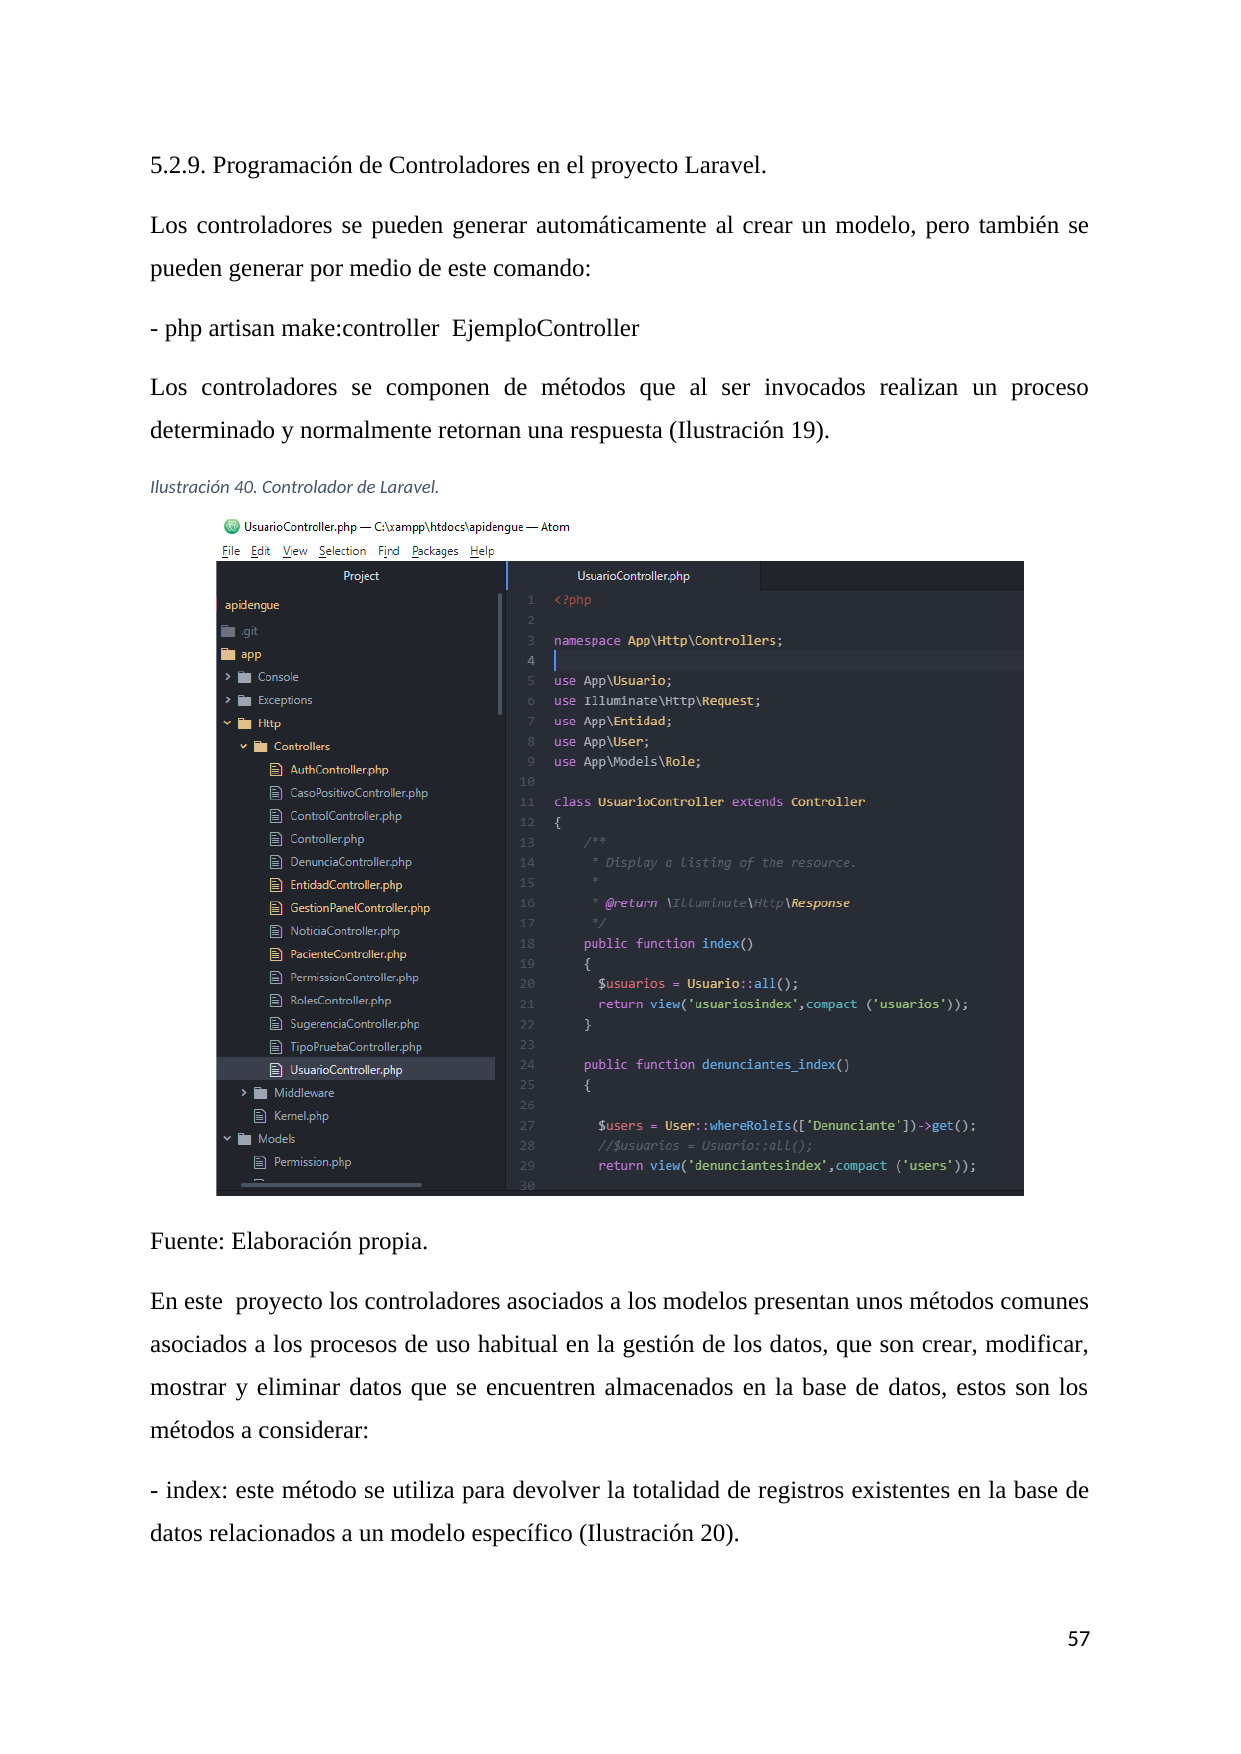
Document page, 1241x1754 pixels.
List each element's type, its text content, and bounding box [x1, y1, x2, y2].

picture [216, 519, 1024, 1196]
text Los controladores se componen de métodos que al ser invocados realizan un proceso determinado y normalmente retornan una respuesta (Ilustración 19). [150, 372, 1090, 444]
text 5.2.9. Programación de Controladores en el proyecto Laravel. [150, 150, 1090, 179]
text - index: este método se utiliza para devolver la totalidad de registros existentes en la base de datos relacionados a un modelo específico (Ilustración 20). [150, 1475, 1090, 1547]
text Los controladores se pueden generar automáticamente al crear un modelo, pero también se pueden generar por medio de este comando: [150, 210, 1090, 282]
text - php artisan make:controller EjemploController [150, 313, 1090, 341]
text Fuente: Elaboración propia. [150, 1226, 1090, 1255]
text En este proyecto los controladores asociados a los modelos presentan unos métodos comunes asociados a los procesos de uso habitual en la gestión de los datos, que son crear, modificar, mostrar y eliminar datos que se encuentren almacenados en la base de datos, estos son los métodos a considerar: [150, 1286, 1090, 1444]
